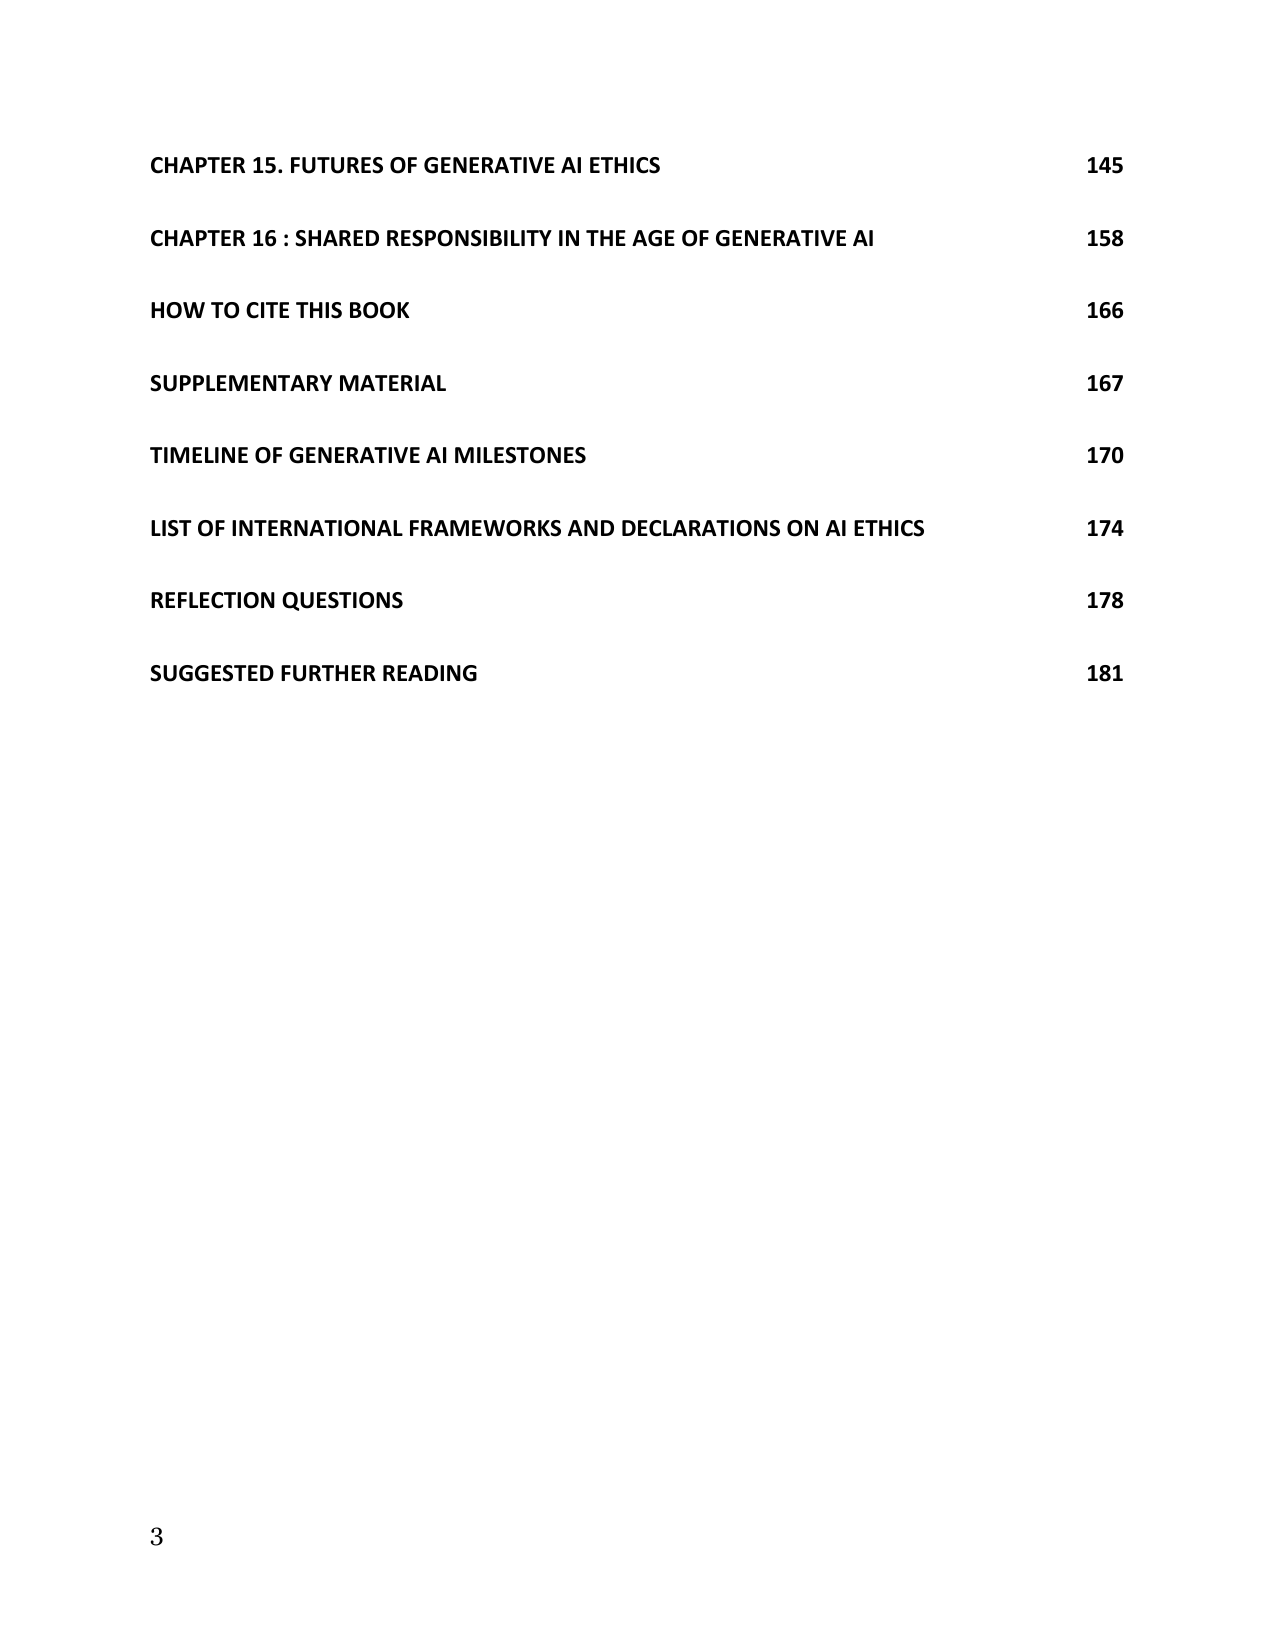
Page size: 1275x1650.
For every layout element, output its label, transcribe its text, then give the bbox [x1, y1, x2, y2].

text Timeline of Generative AI Milestones 170 [150, 440, 1125, 471]
text Chapter 15. Futures of Generative AI Ethics 145 [150, 150, 1125, 181]
text List of International Frameworks and Declarations on AI Ethics 174 [150, 512, 1125, 543]
text Supplementary Material 167 [150, 367, 1125, 398]
text Reflection Questions 178 [150, 585, 1125, 616]
text Suggested Further Reading 181 [150, 657, 1125, 688]
text Chapter 16 : Shared Responsibility in the Age of Generative AI 158 [150, 222, 1125, 253]
text How to Cite This Book 166 [150, 295, 1125, 326]
